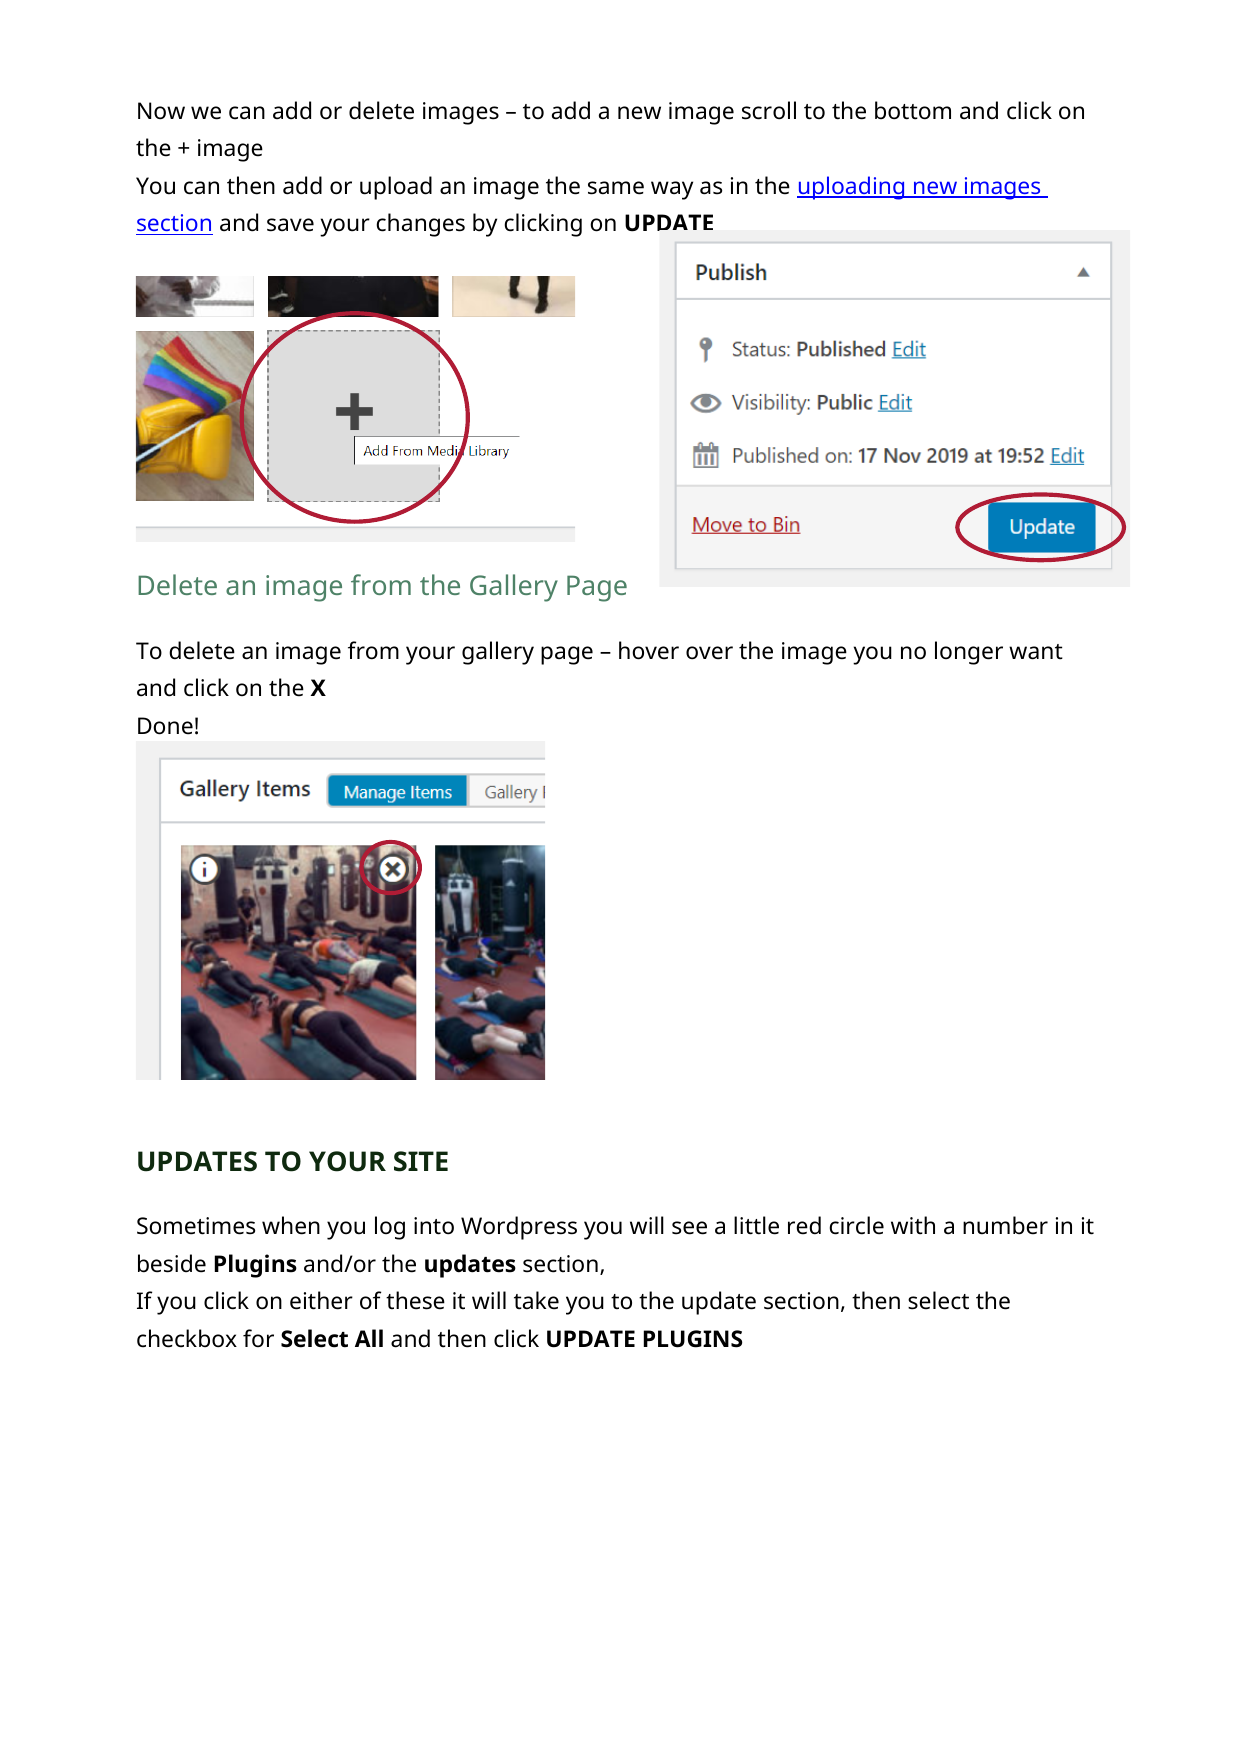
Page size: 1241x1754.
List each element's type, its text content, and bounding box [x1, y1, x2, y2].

subtitle Delete an image from the Gallery Page [136, 567, 1104, 604]
text If you click on either of these it will take you to the update section, then select the checkbox for Select All and then click UPDATE PLUGINS [136, 1279, 1104, 1354]
picture [659, 230, 1131, 587]
picture [135, 276, 575, 542]
text Done! [136, 704, 1104, 741]
subtitle UPDATES TO YOUR SITE [136, 1142, 1104, 1179]
text Sometimes when you log into Wordpress you will see a little red circle with a number in it beside Plugins and/or the updates section, [136, 1204, 1104, 1279]
text Now we can add or delete images – to add a new image scroll to the bottom and click on the + image [136, 89, 1104, 164]
text To delete an image from your gallery page – hover over the image you no longer want and click on the X [136, 629, 1104, 704]
picture [135, 741, 546, 1080]
text You can then add or upload an image the same way as in the uploading new images section and save your changes by clicking on UPDATE [136, 164, 1104, 239]
